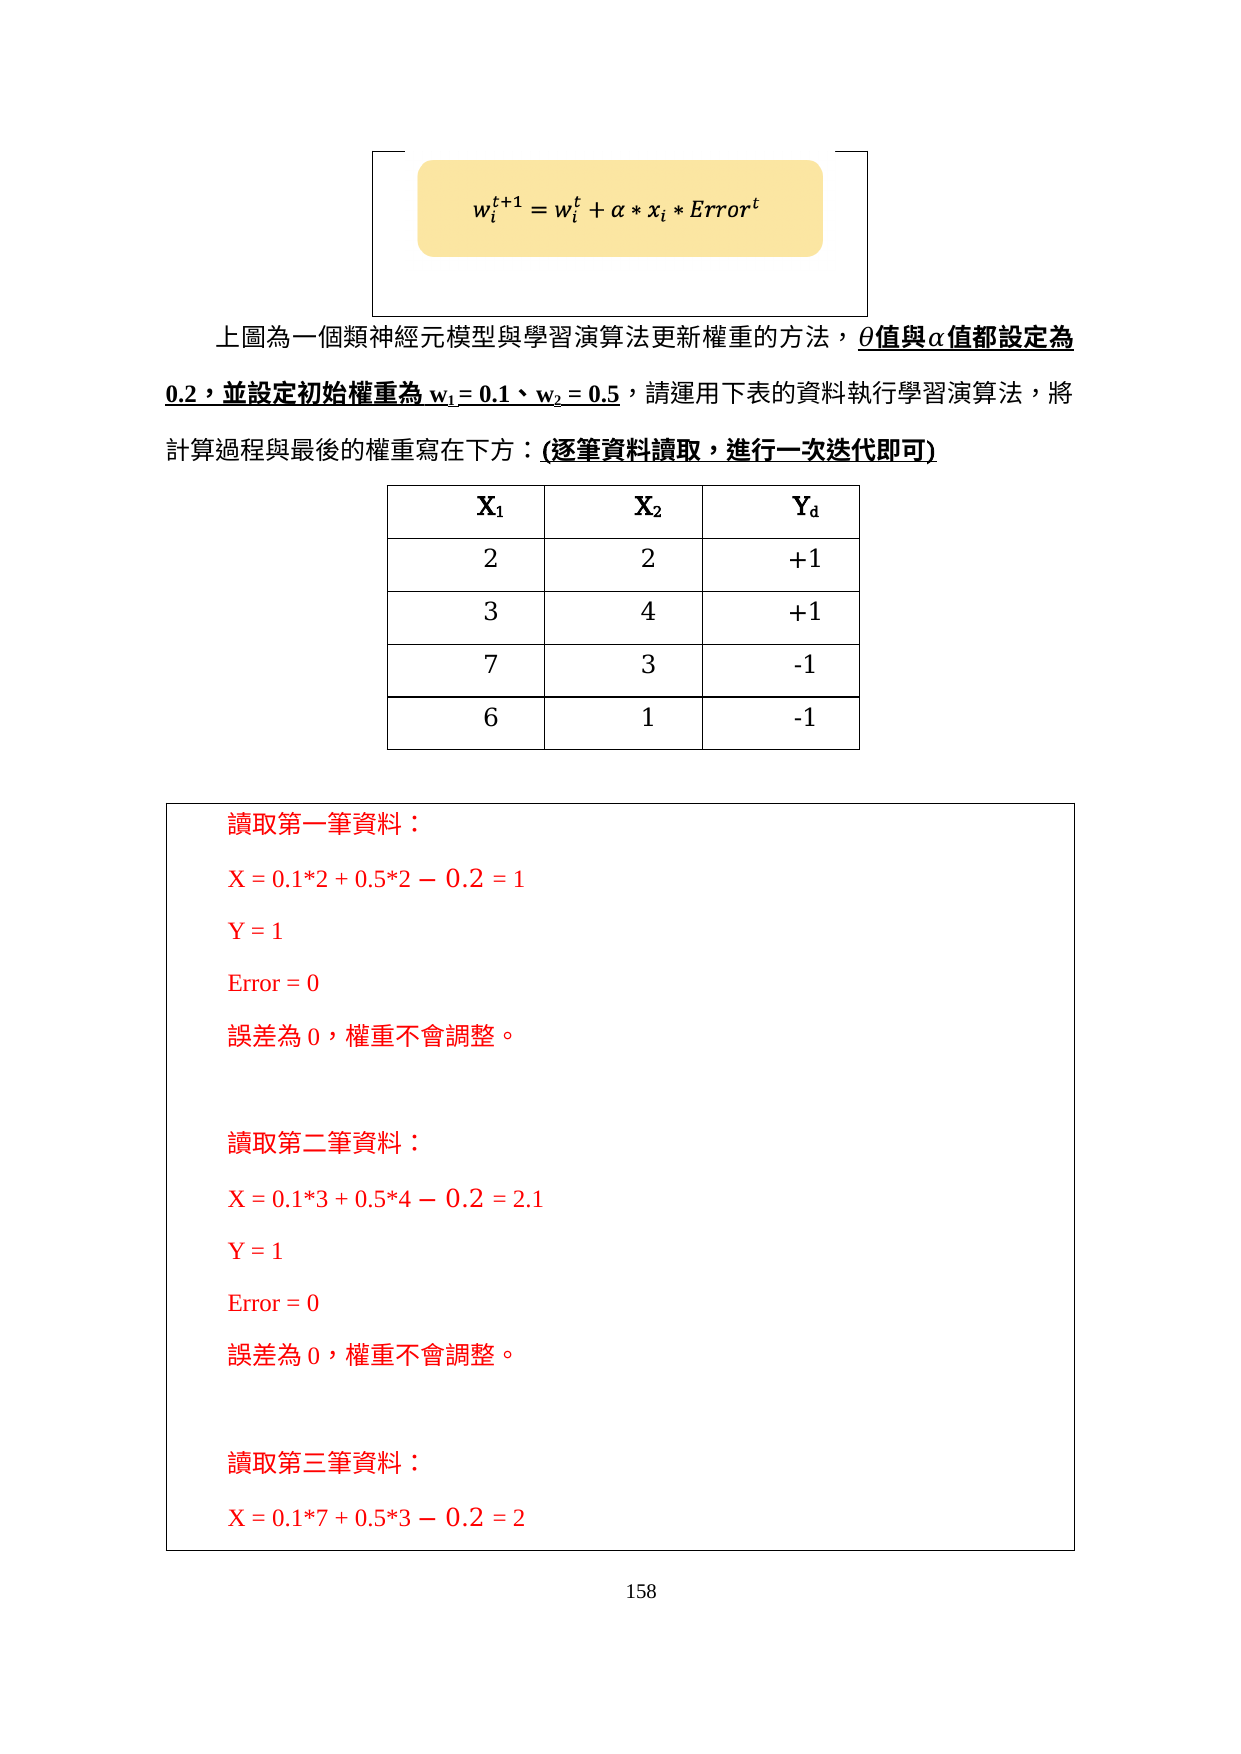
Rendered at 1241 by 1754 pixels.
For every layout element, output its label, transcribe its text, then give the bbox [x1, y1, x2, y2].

table_cell 1 [545, 698, 702, 749]
table_cell 2 [388, 539, 544, 591]
table_cell -1 [703, 698, 859, 749]
table_cell 3 [545, 645, 702, 696]
table_cell -1 [703, 645, 859, 696]
table_cell 7 [388, 645, 544, 696]
table_cell +1 [703, 539, 859, 591]
picture [405, 151, 836, 271]
table_header X1 [388, 486, 544, 538]
table_cell 6 [388, 698, 544, 749]
table_header Yd [703, 486, 859, 538]
table_header X2 [545, 486, 702, 538]
table_cell +1 [703, 592, 859, 643]
text 上圖為一個類神經元模型與學習演算法更新權重的方法，𝜃值與𝛼值都設定為0.2，並設定初始權重為w1 = 0.1、w2 = 0.5，請運用下表的資料執行學習演算法，將計算過程與最後的權重寫在下方：(逐筆資料讀取，進行一次迭代即可) [165, 317, 1075, 467]
table_header [373, 152, 867, 316]
table_cell 3 [388, 592, 544, 643]
table_cell 2 [545, 539, 702, 591]
table_cell 4 [545, 592, 702, 643]
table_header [167, 804, 1074, 1550]
